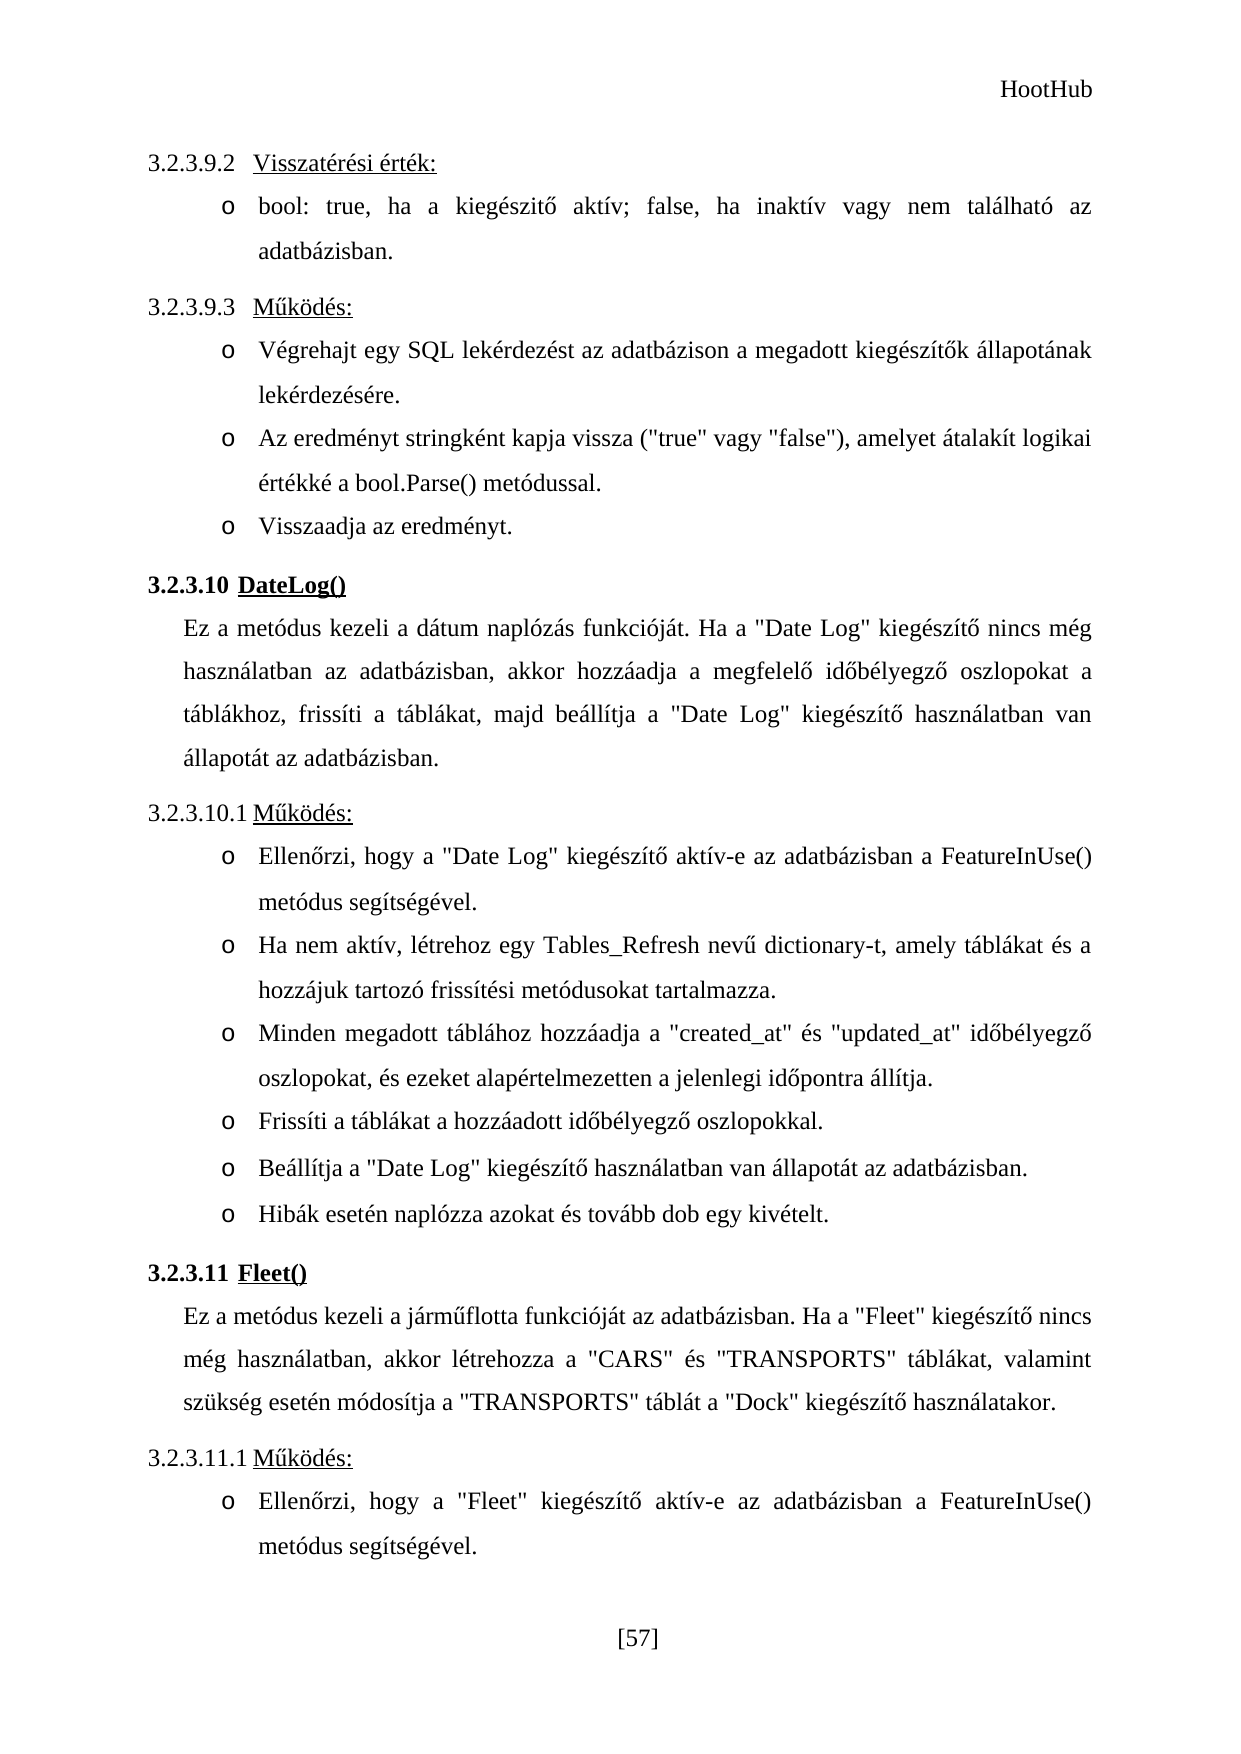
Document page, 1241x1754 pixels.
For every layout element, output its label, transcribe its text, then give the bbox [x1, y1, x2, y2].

list Ellenőrzi, hogy a "Date Log" kiegészítő aktív-e az adatbázisban a FeatureInUse() metódus segítségével. [221, 841, 1093, 915]
list Végrehajt egy SQL lekérdezést az adatbázison a megadott kiegészítők állapotának lekérdezésére. [221, 335, 1093, 409]
list Minden megadott táblához hozzáadja a "created_at" és "updated_at" időbélyegző oszlopokat, és ezeket alapértelmezetten a jelenlegi időpontra állítja. [221, 1018, 1093, 1092]
list Visszaadja az eredményt. [221, 511, 1093, 542]
list Beállítja a "Date Log" kiegészítő használatban van állapotát az adatbázisban. [221, 1153, 1093, 1183]
list Az eredményt stringként kapja vissza ("true" vagy "false"), amelyet átalakít logikai értékké a bool.Parse() metódussal. [221, 423, 1093, 497]
subtitle Működés: [148, 292, 1093, 320]
list Ha nem aktív, létrehoz egy Tables_Refresh nevű dictionary-t, amely táblákat és a hozzájuk tartozó frissítési metódusokat tartalmazza. [221, 930, 1093, 1004]
subtitle DateLog() [148, 570, 1093, 599]
list bool: true, ha a kiegészitő aktív; false, ha inaktív vagy nem található az adatbázisban. [221, 191, 1093, 265]
subtitle Működés: [148, 1443, 1093, 1471]
list Hibák esetén naplózza azokat és tovább dob egy kivételt. [221, 1199, 1093, 1230]
subtitle Fleet() [148, 1258, 1093, 1286]
subtitle Működés: [148, 798, 1093, 827]
list Ellenőrzi, hogy a "Fleet" kiegészítő aktív-e az adatbázisban a FeatureInUse() metódus segítségével. [221, 1486, 1093, 1560]
subtitle Visszatérési érték: [148, 148, 1093, 176]
list Frissíti a táblákat a hozzáadott időbélyegző oszlopokkal. [221, 1106, 1093, 1137]
text Ez a metódus kezeli a dátum naplózás funkcióját. Ha a "Date Log" kiegészítő nincs még használatban az adatbázisban, akkor hozzáadja a megfelelő időbélyegző oszlopokat a táblákhoz, frissíti a táblákat, majd beállítja a "Date Log" kiegészítő használatban van állapotát az adatbázisban. [183, 613, 1093, 771]
text Ez a metódus kezeli a járműflotta funkcióját az adatbázisban. Ha a "Fleet" kiegészítő nincs még használatban, akkor létrehozza a "CARS" és "TRANSPORTS" táblákat, valamint szükség esetén módosítja a "TRANSPORTS" táblát a "Dock" kiegészítő használatakor. [183, 1301, 1093, 1416]
